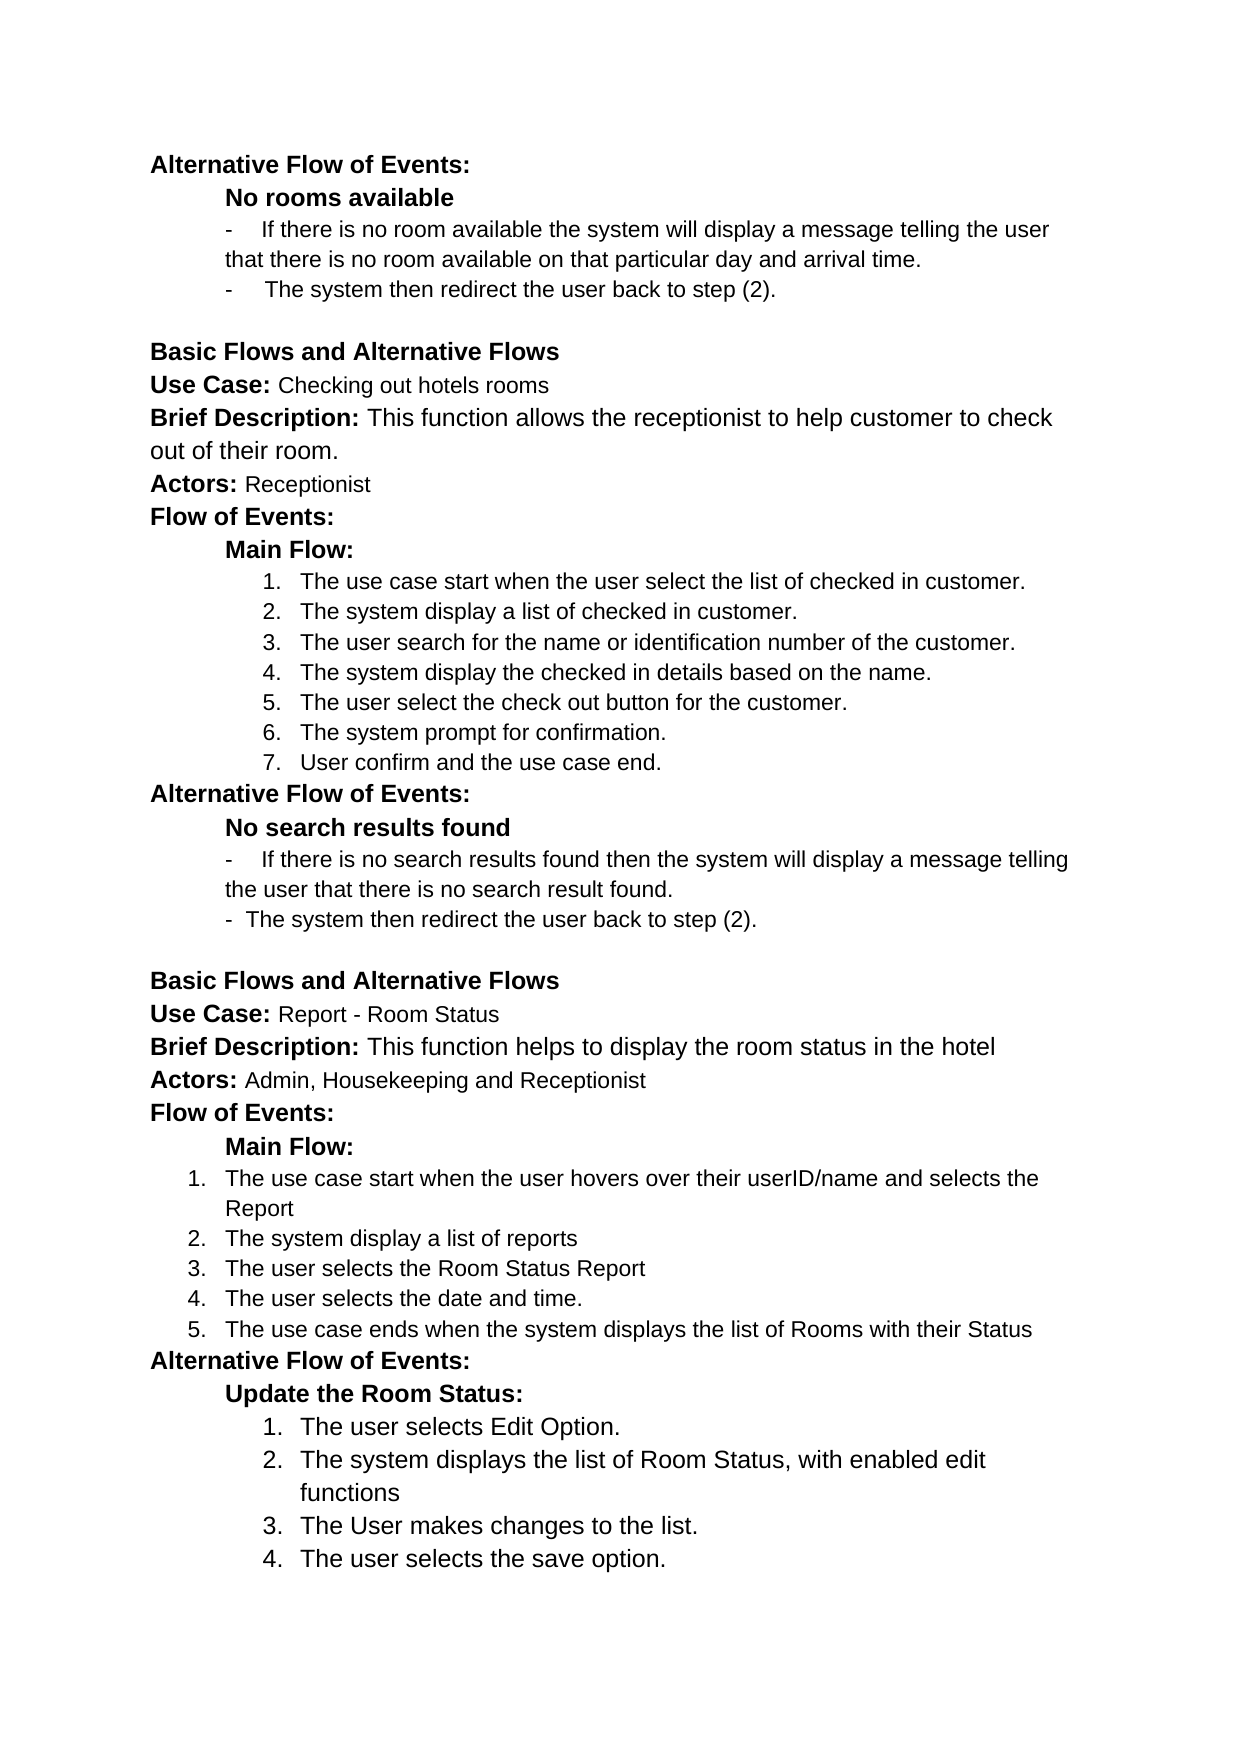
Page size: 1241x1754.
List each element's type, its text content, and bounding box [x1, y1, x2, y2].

list User confirm and the use case end. [262, 749, 1090, 776]
list The system display a list of reports [187, 1225, 1090, 1251]
text Basic Flows and Alternative Flows [150, 337, 1090, 366]
text Brief Description: This function allows the receptionist to help customer to check out of their room. [150, 403, 1090, 465]
text Actors: Receptionist [150, 469, 1090, 498]
text Alternative Flow of Events: [150, 779, 1090, 808]
text Use Case: Checking out hotels rooms [150, 370, 1090, 399]
list The system display the checked in details based on the name. [262, 659, 1090, 685]
text - The system then redirect the user back to step (2). [225, 276, 1090, 303]
text - If there is no search results found then the system will display a message telling the user that there is no search result found. [225, 846, 1090, 902]
list The use case ends when the system displays the list of Rooms with their Status [187, 1316, 1090, 1342]
list The system prompt for confirmation. [262, 719, 1090, 745]
text Update the Room Status: [225, 1379, 1090, 1407]
list The user selects the save option. [262, 1544, 1090, 1573]
text Flow of Events: [150, 1098, 1090, 1127]
text Main Flow: [150, 535, 1090, 564]
text Main Flow: [150, 1131, 1090, 1160]
text Basic Flows and Alternative Flows [150, 966, 1090, 995]
text Actors: Admin, Housekeeping and Receptionist [150, 1065, 1090, 1094]
text - If there is no room available the system will display a message telling the user that there is no room available on that particular day and arrival time. [225, 216, 1090, 273]
list The use case start when the user select the list of checked in customer. [262, 568, 1090, 594]
text No rooms available [150, 183, 1090, 212]
list The use case start when the user hovers over their userID/name and selects the Report [187, 1164, 1090, 1221]
list The system display a list of checked in customer. [262, 598, 1090, 624]
list The user selects the date and time. [187, 1285, 1090, 1312]
text Use Case: Report - Room Status [150, 999, 1090, 1028]
text Flow of Events: [150, 502, 1090, 531]
list The User makes changes to the list. [262, 1511, 1090, 1539]
text No search results found [150, 812, 1090, 841]
text Brief Description: This function helps to display the room status in the hotel [150, 1032, 1090, 1061]
list The system displays the list of Room Status, with enabled edit functions [262, 1445, 1090, 1507]
list The user search for the name or identification number of the customer. [262, 628, 1090, 655]
list The user selects Edit Option. [262, 1412, 1090, 1441]
list The user selects the Room Status Report [187, 1255, 1090, 1281]
text Alternative Flow of Events: [150, 150, 1090, 179]
text - The system then redirect the user back to step (2). [225, 906, 1090, 932]
list The user select the check out button for the customer. [262, 689, 1090, 715]
text Alternative Flow of Events: [150, 1346, 1090, 1374]
